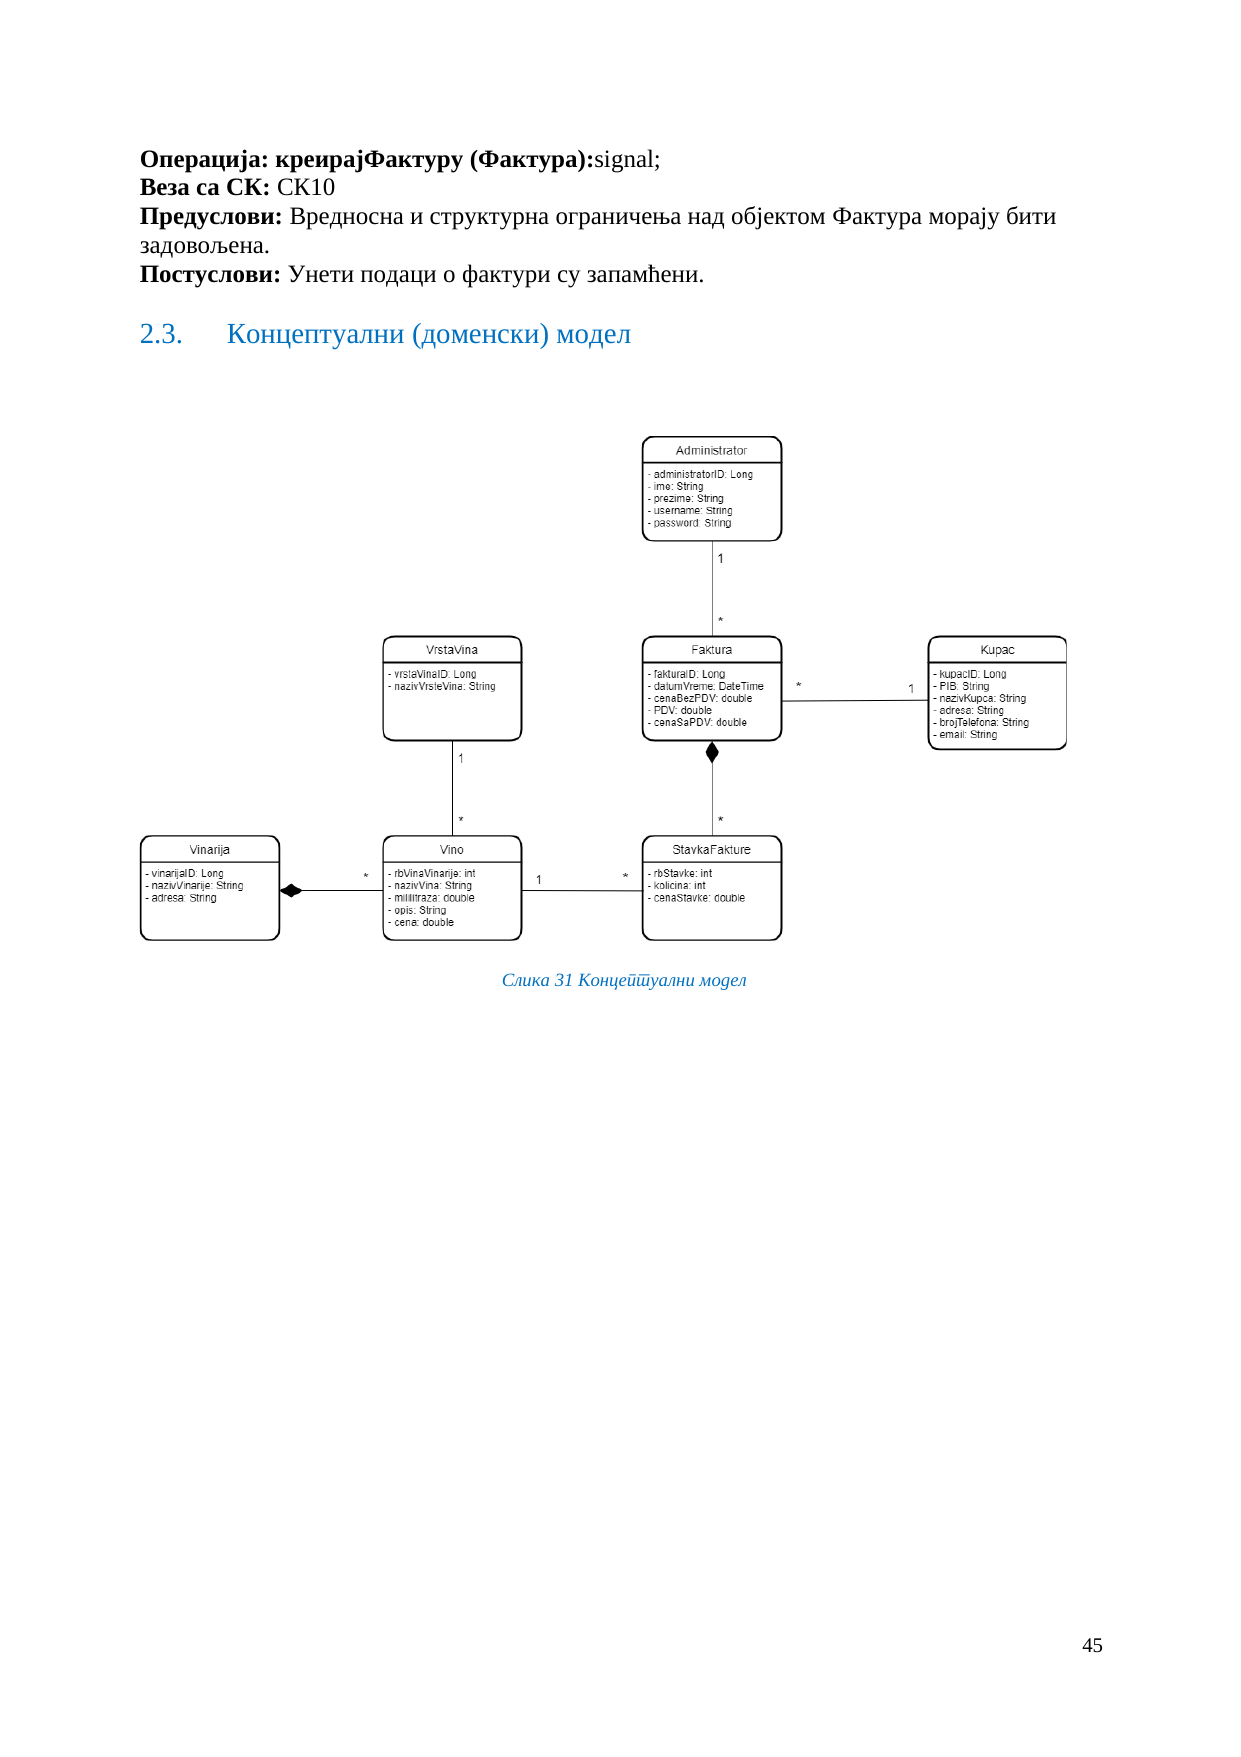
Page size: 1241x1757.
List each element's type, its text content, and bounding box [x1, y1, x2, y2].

picture [139, 436, 1067, 941]
text Предуслови: Вредносна и структурна ограничења над објектом Фактура морају бити задовољена. [139, 201, 1103, 259]
text Постуслови: Унети подаци о фактури су запамћени. [139, 259, 1103, 287]
text Операција: креирајФактуру (Фактура):signal; [139, 144, 1103, 172]
text 2.3. Концептуални (доменски) модел [139, 316, 1103, 350]
text Веза са СК: СК10 [139, 172, 1103, 201]
text Слика 31 Концептуални модел [177, 969, 1073, 991]
